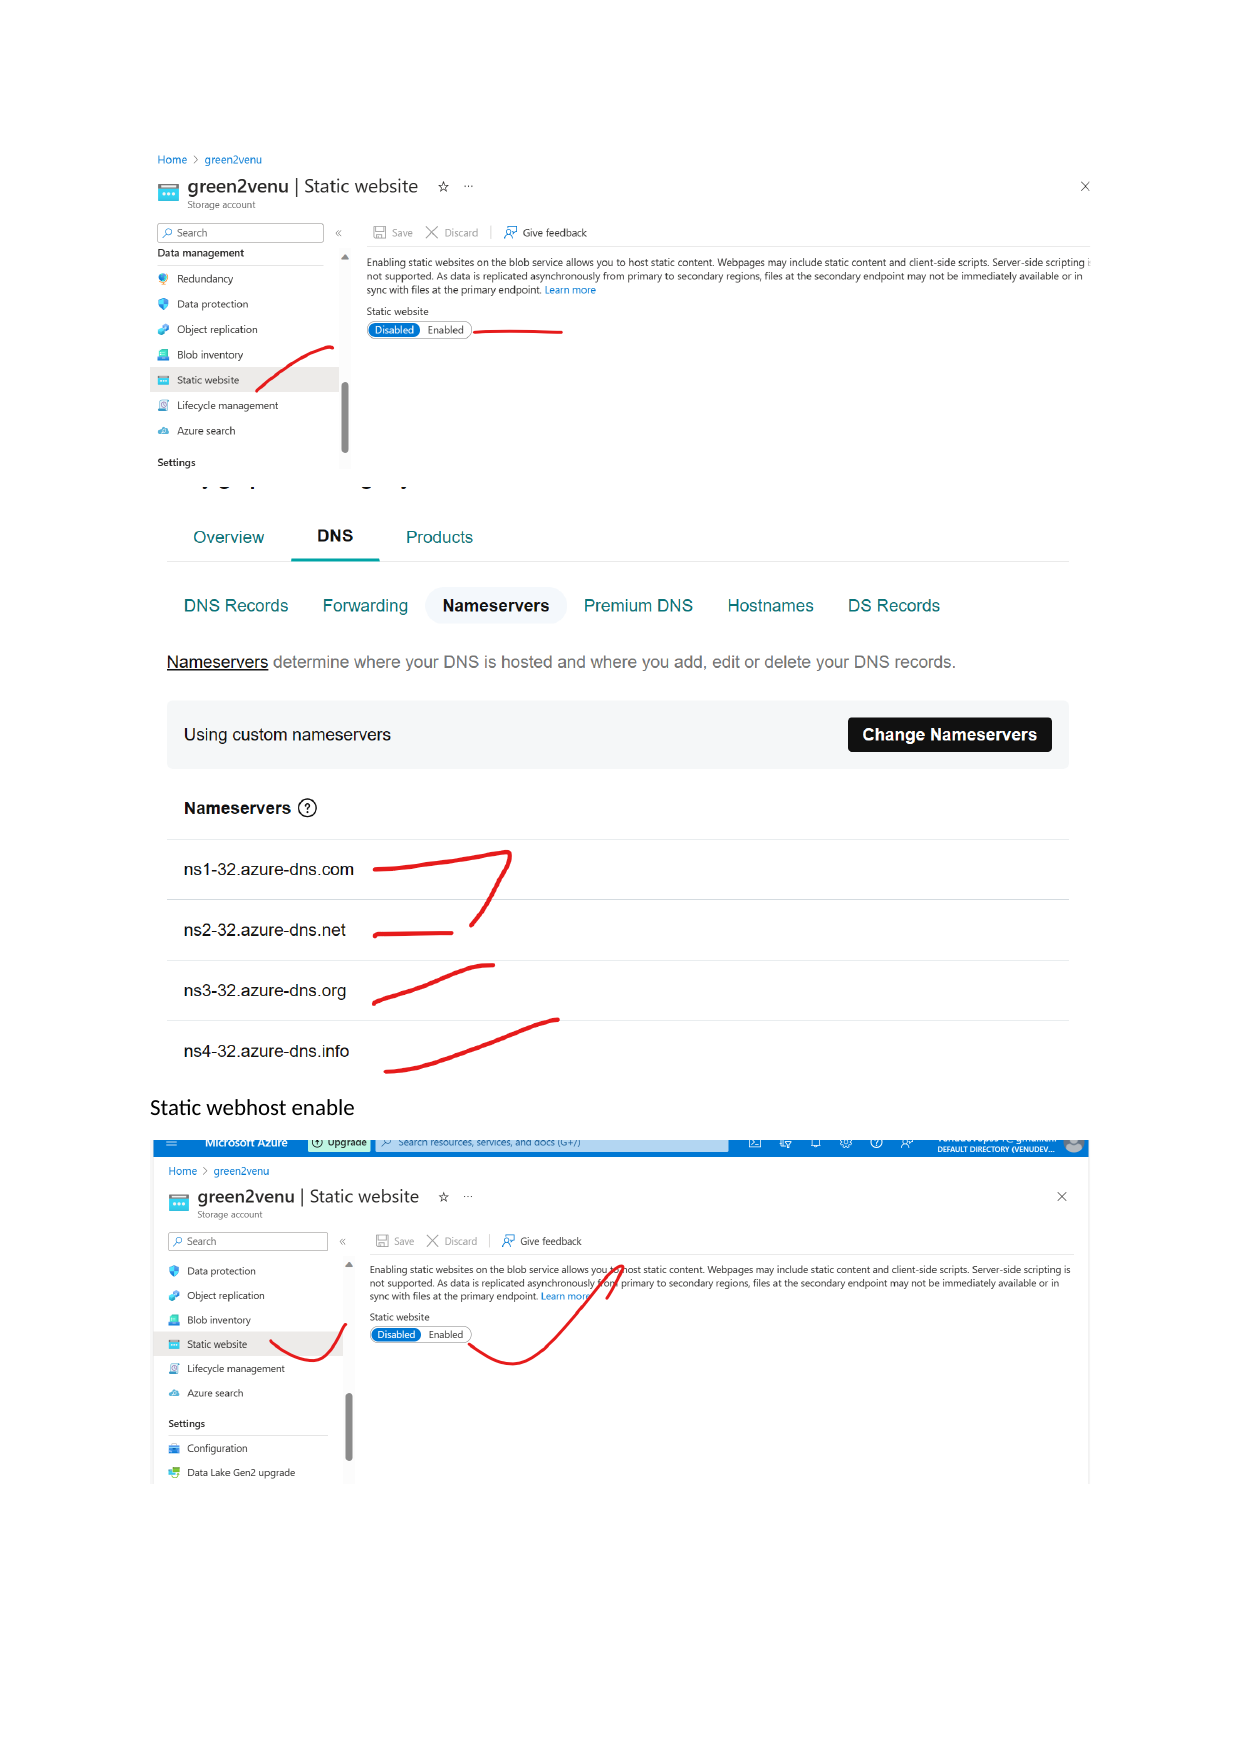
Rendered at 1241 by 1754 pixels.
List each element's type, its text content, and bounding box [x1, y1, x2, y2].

picture [150, 150, 1091, 469]
picture [150, 487, 1091, 1075]
text Static webhost enable [150, 1093, 1090, 1121]
picture [150, 1140, 1091, 1484]
